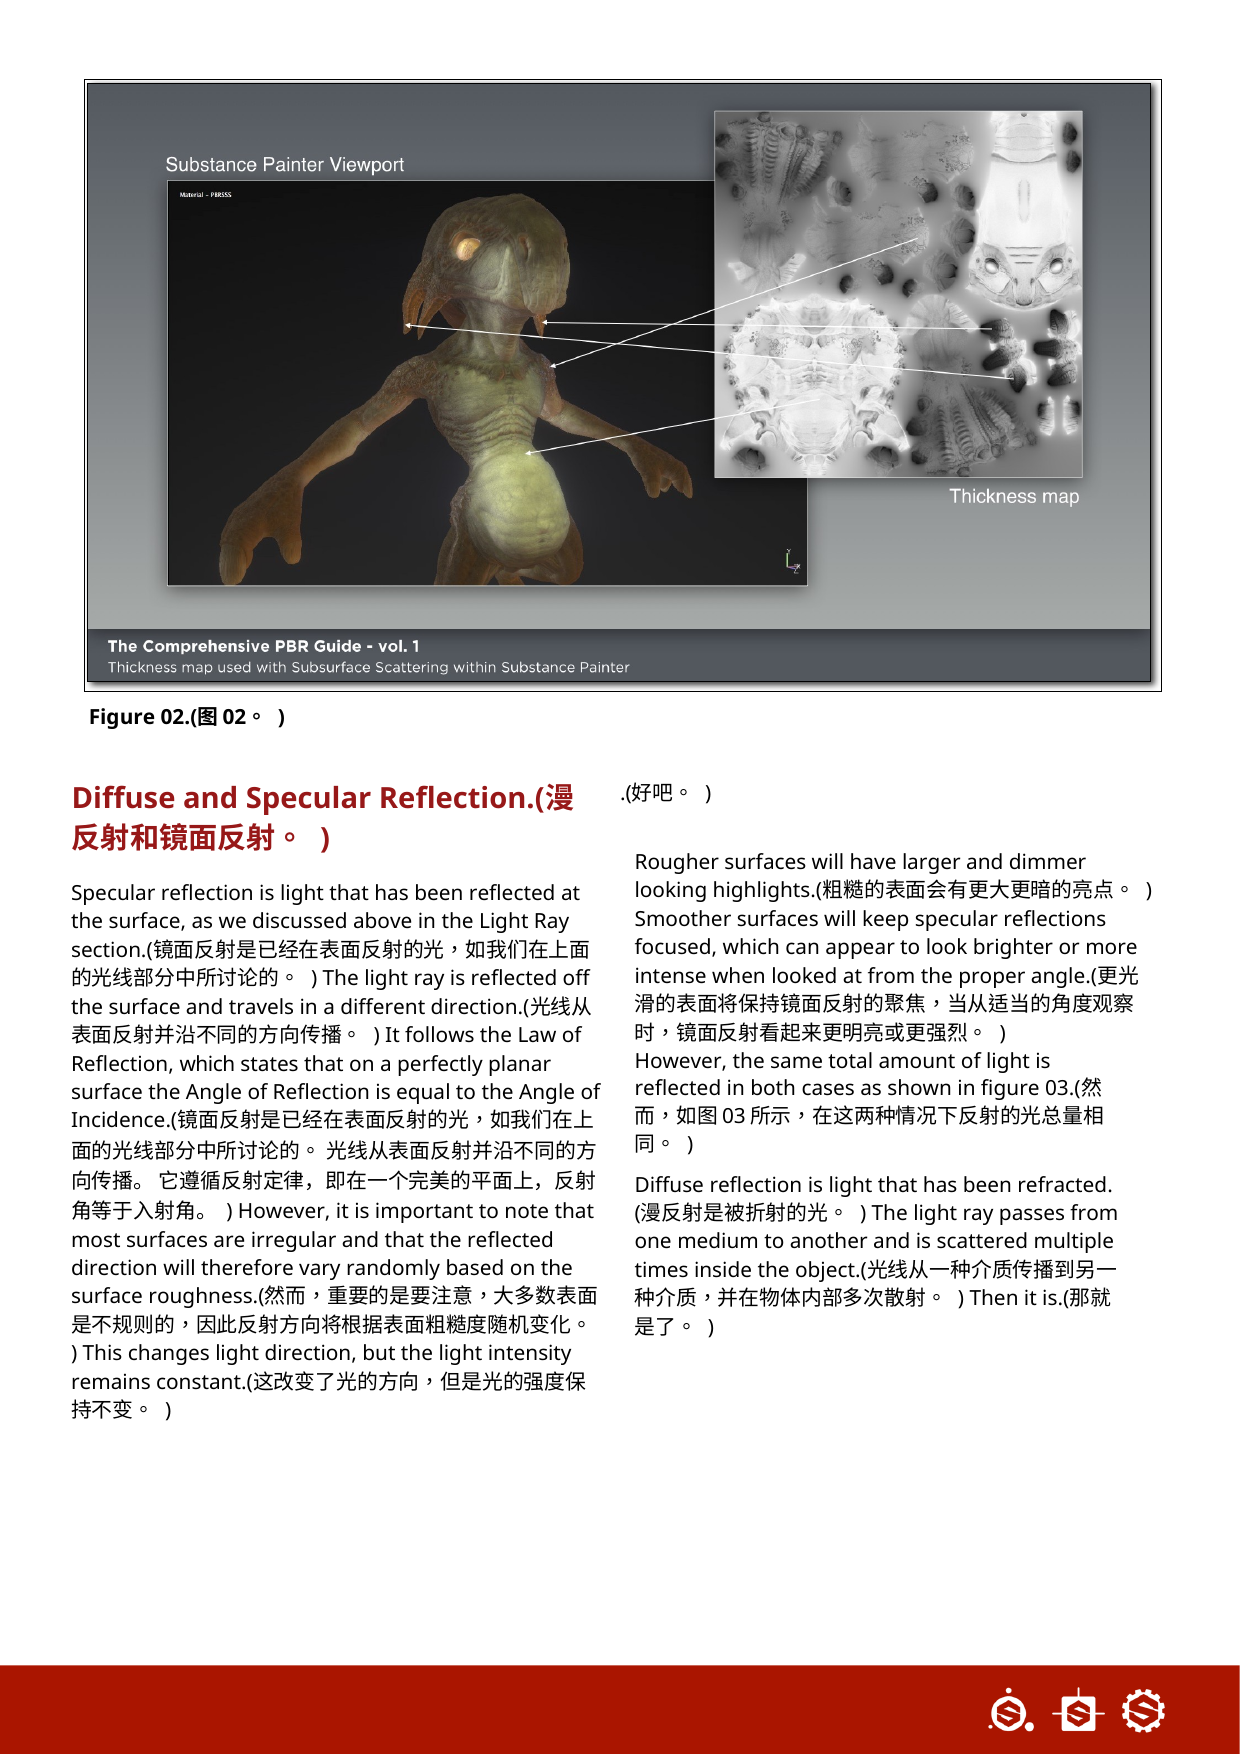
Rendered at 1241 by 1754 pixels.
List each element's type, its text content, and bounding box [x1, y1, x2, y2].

text .(好吧。 ) [620, 778, 1184, 806]
text However, the same total amount of light is reflected in both cases as shown in figure 03.(然而，如图03所示，在这两种情况下反射的光总量相同。 ) [634, 1046, 1139, 1158]
text Figure 02.(图02。 ) [88, 702, 1184, 731]
text Rougher surfaces will have larger and dimmer looking highlights.(粗糙的表面会有更大更暗的亮点。 ) Smoother surfaces will keep specular reflections focused, which can appear to look brighter or more intense when looked at from the proper angle.(更光滑的表面将保持镜面反射的聚焦，当从适当的角度观察时，镜面反射看起来更明亮或更强烈。 ) [634, 847, 1156, 1046]
text Specular reflection is light that has been reflected at the surface, as we discussed above in the Light Ray section.(镜面反射是已经在表面反射的光，如我们在上面的光线部分中所讨论的。 ) The light ray is reflected off the surface and travels in a different direction.(光线从表面反射并沿不同的方向传播。 ) It follows the Law of Reflection, which states that on a perfectly planar surface the Angle of Reflection is equal to the Angle of Incidence.(镜面反射是已经在表面反射的光，如我们在上面的光线部分中所讨论的。 光线从表面反射并沿不同的方向传播。 它遵循反射定律，即在一个完美的平面上，反射角等于入射角。 ) However, it is important to note that most surfaces are irregular and that the reflected direction will therefore vary randomly based on the surface roughness.(然而，重要的是要注意，大多数表面是不规则的，因此反射方向将根据表面粗糙度随机变化。 ) This changes light direction, but the light intensity remains constant.(这改变了光的方向，但是光的强度保持不变。 ) [71, 878, 602, 1424]
picture [980, 1682, 1167, 1739]
text Diffuse and Specular Reflection.(漫反射和镜面反射。 ) [71, 778, 602, 857]
picture [85, 80, 1161, 691]
text Diffuse reflection is light that has been refracted.(漫反射是被折射的光。 ) The light ray passes from one medium to another and is scattered multiple times inside the object.(光线从一种介质传播到另一种介质，并在物体内部多次散射。 ) Then it is.(那就是了。 ) [634, 1170, 1128, 1340]
